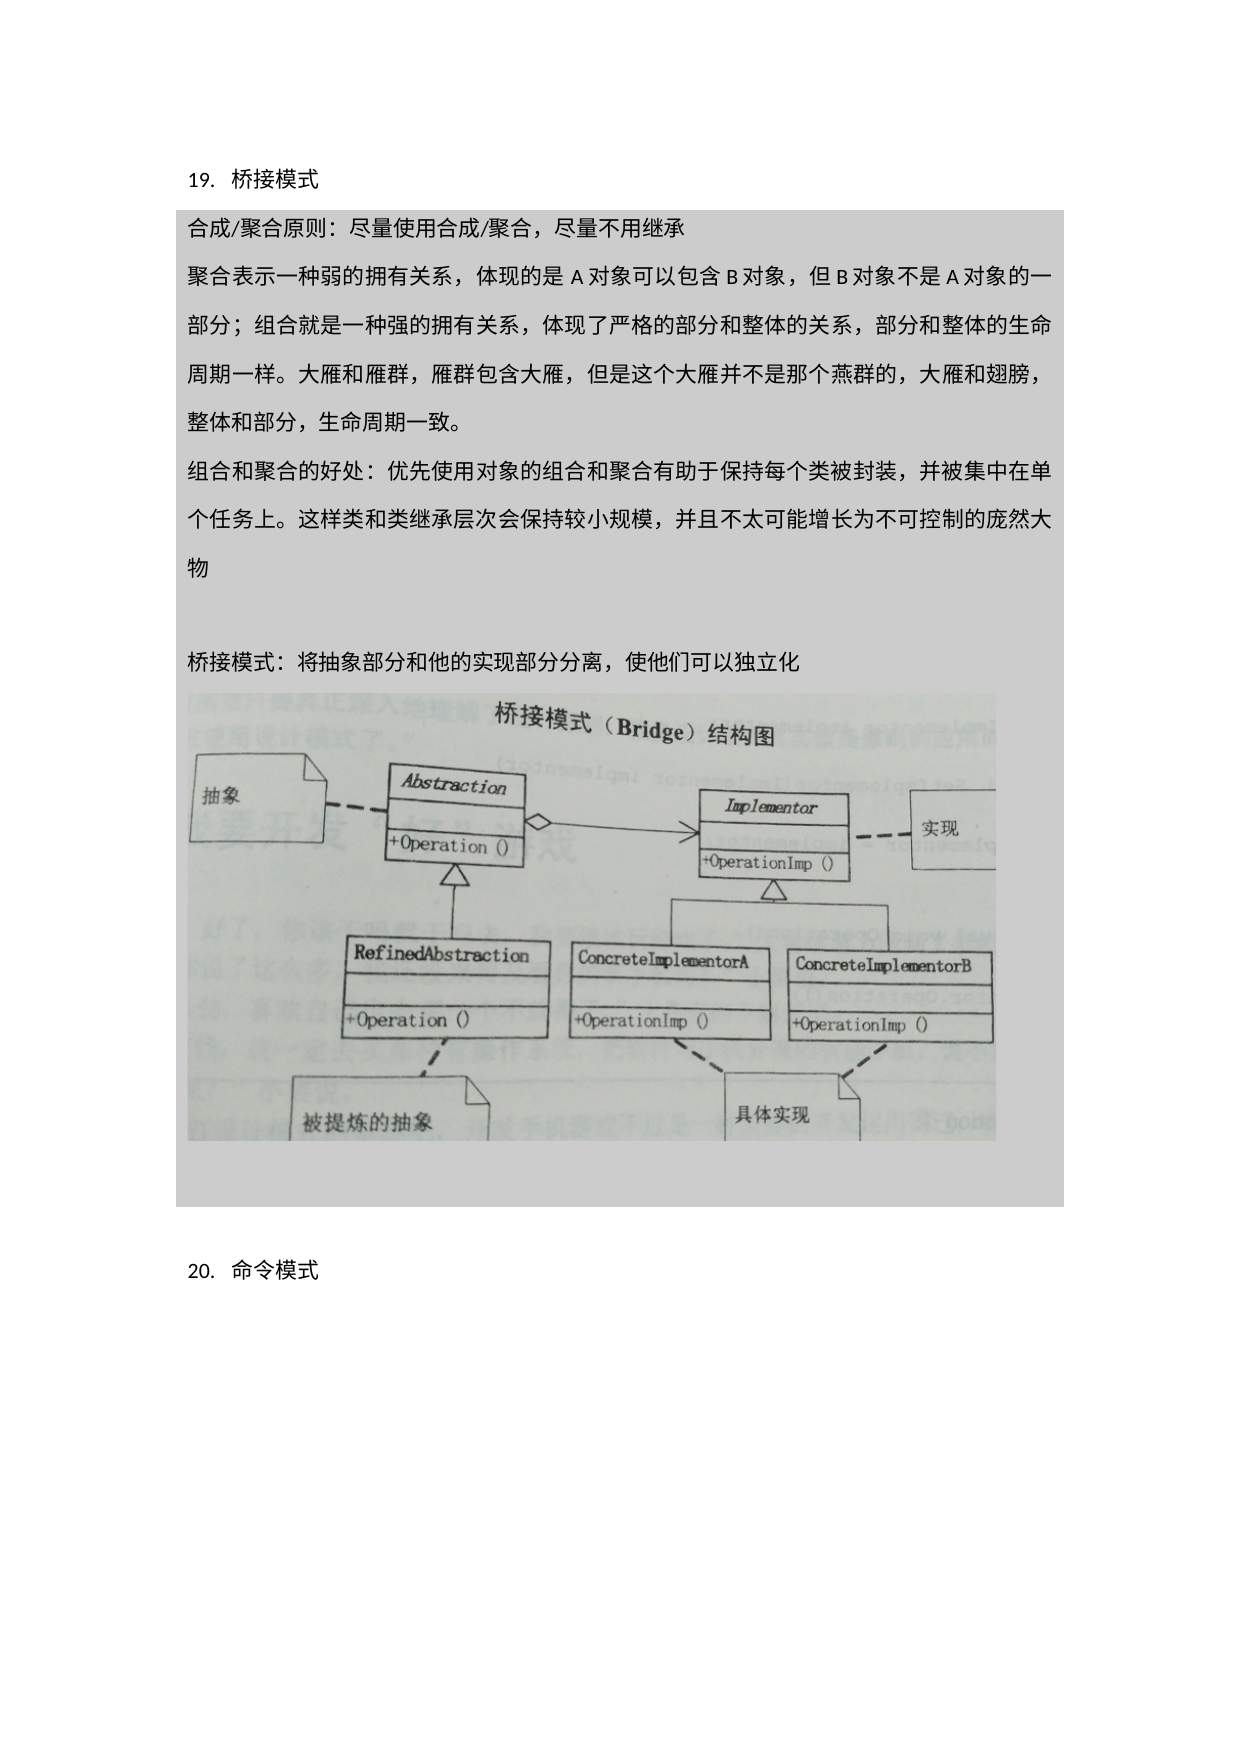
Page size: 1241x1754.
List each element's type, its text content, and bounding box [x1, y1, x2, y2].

table_header 合成/聚合原则：尽量使用合成/聚合，尽量不用继承 聚合表示一种弱的拥有关系，体现的是A对象可以包含B对象，但B对象不是A对象的一部分；组合就是一种强的拥有关系，体现了严格的部分和整体的关系，部分和整体的生命周期一样。大雁和雁群，雁群包含大雁，但是这个大雁并不是那个燕群的，大雁和翅膀，整体和部分，生命周期一致。 组合和聚合的好处：优先使用对象的组合和聚合有助于保持每个类被封装，并被集中在单个任务上。这样类和类继承层次会保持较小规模，并且不太可能增长为不可控制的庞然大物 桥接模式：将抽象部分和他的实现部分分离，使他们可以独立化 [176, 210, 1064, 1207]
picture [187, 693, 997, 1141]
list 桥接模式 [187, 162, 1053, 194]
list 命令模式 [187, 1252, 1053, 1285]
